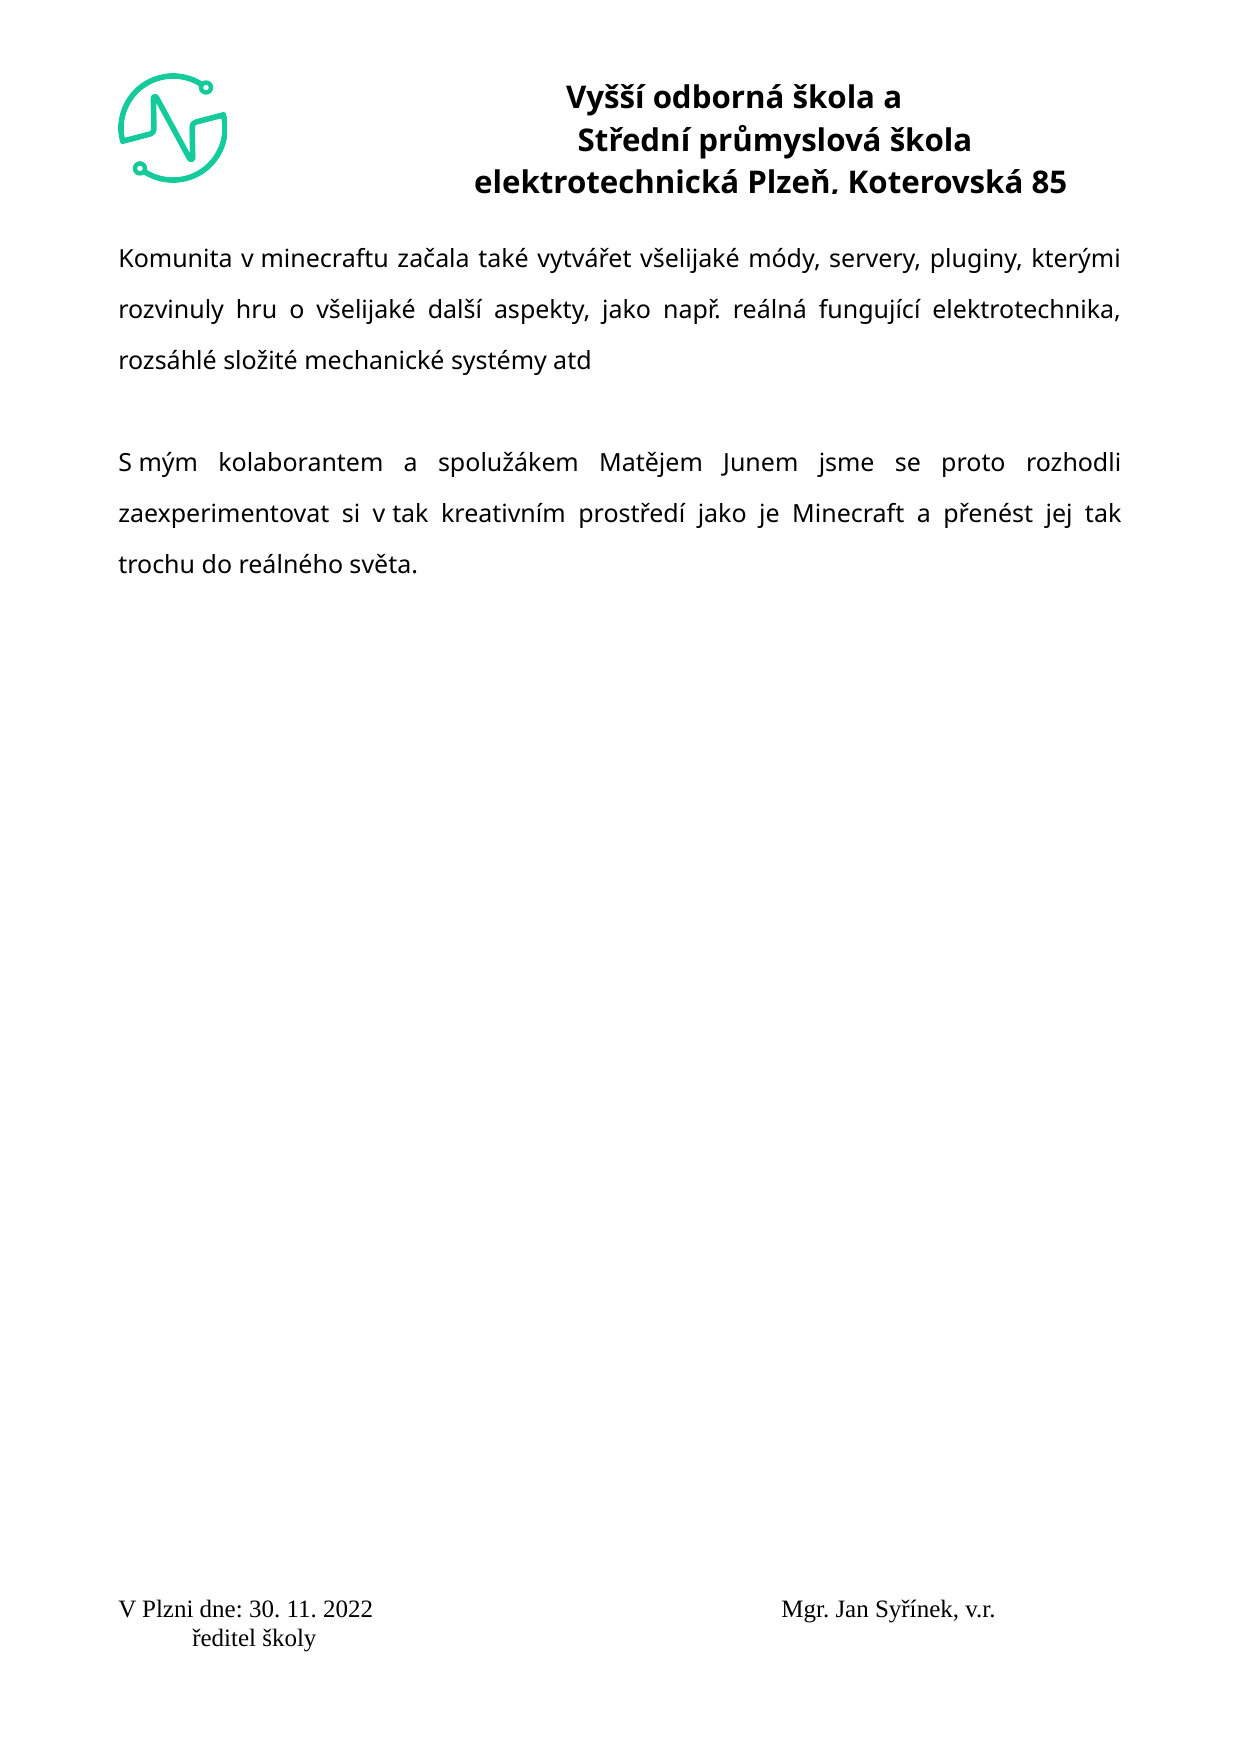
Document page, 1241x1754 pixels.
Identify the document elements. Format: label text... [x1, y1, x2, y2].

picture [118, 73, 228, 183]
text S mým kolaborantem a spolužákem Matějem Junem jsme se proto rozhodli zaexperimentovat si v tak kreativním prostředí jako je Minecraft a přenést jej tak trochu do reálného světa. [118, 445, 1122, 581]
text Komunita v minecraftu začala také vytvářet všelijaké módy, servery, pluginy, kterými rozvinuly hru o všelijaké další aspekty, jako např. reálná fungující elektrotechnika, rozsáhlé složité mechanické systémy atd [118, 241, 1122, 377]
